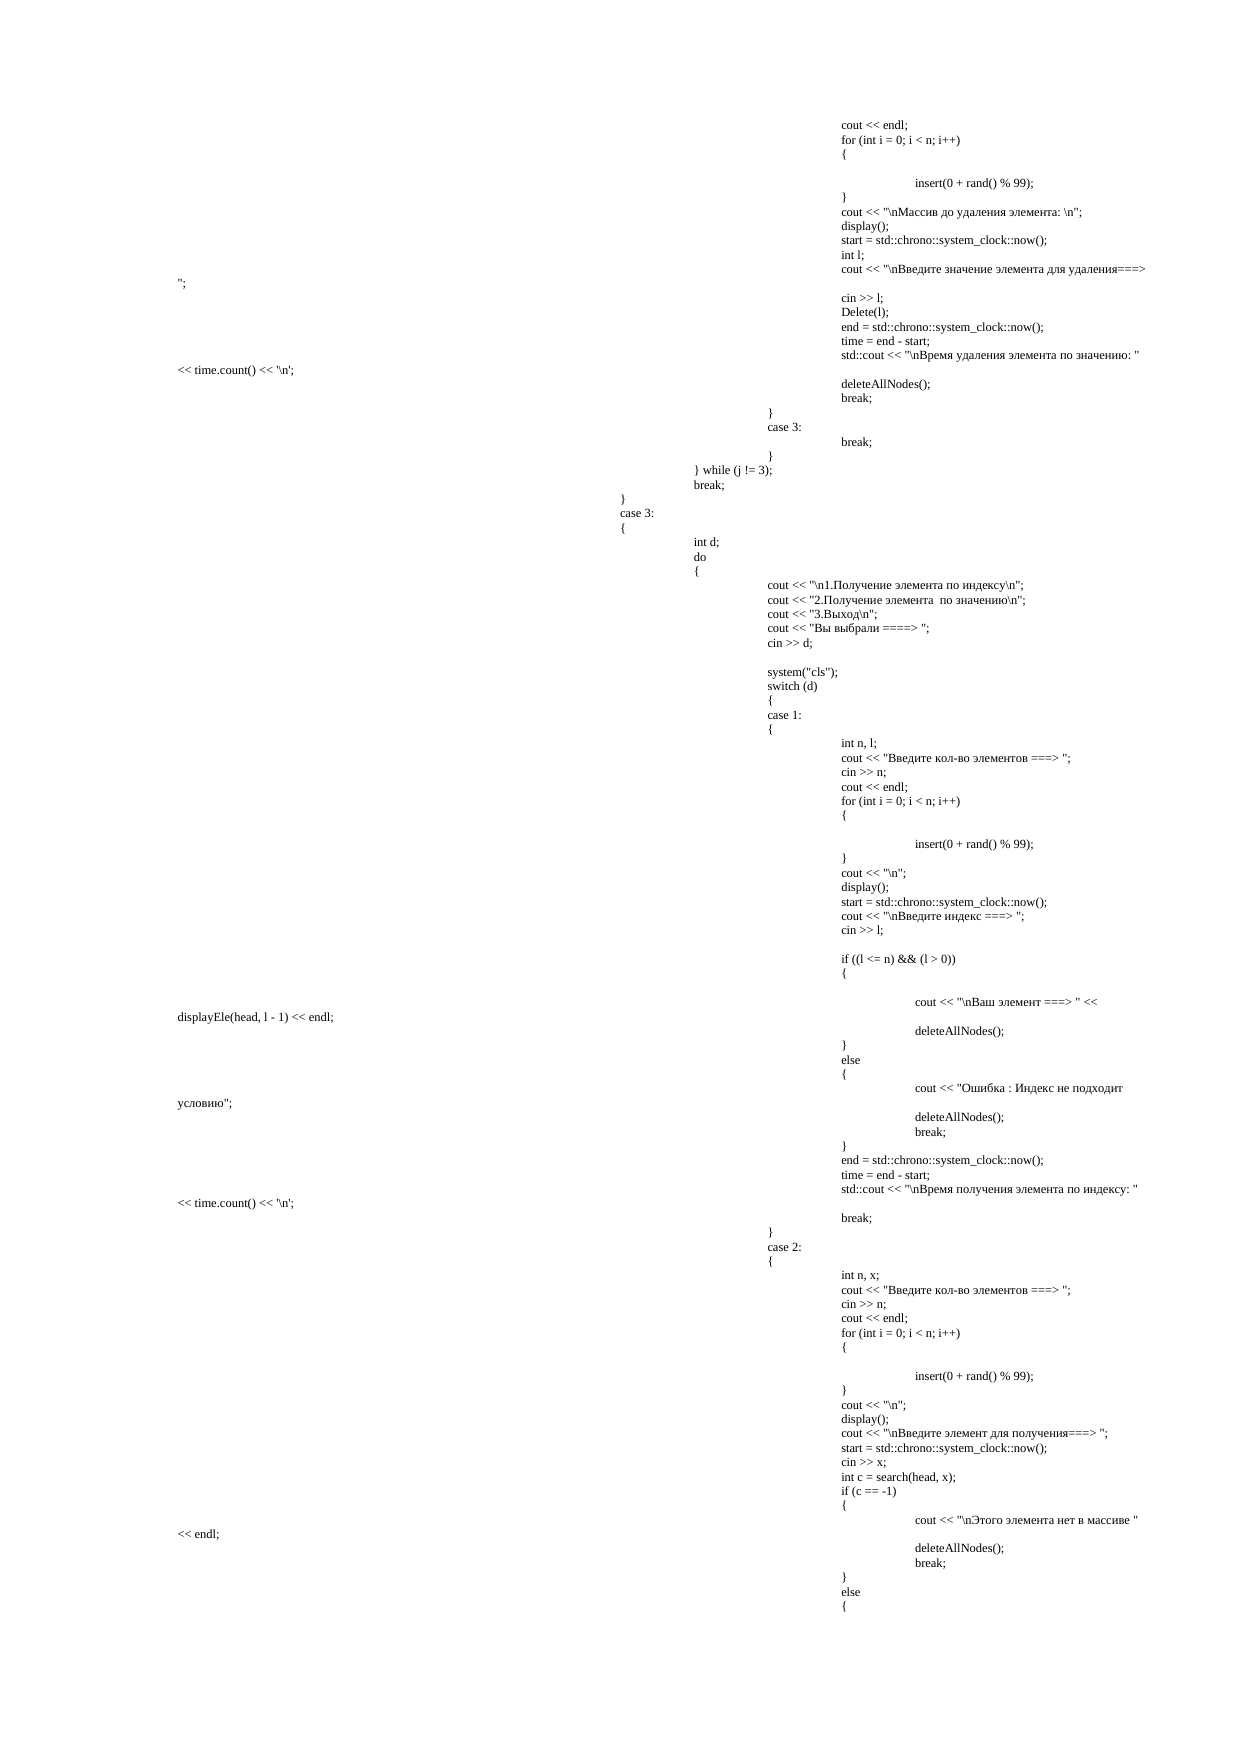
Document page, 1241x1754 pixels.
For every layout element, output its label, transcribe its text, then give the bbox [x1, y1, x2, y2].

text { [177, 966, 1152, 981]
text std::cout << "\nВремя получения элемента по индексу: " << time.count() << '\n'; [177, 1182, 1152, 1211]
text cout << "\nВведите значение элемента для удаления===> "; [177, 262, 1152, 291]
text deleteAllNodes(); [177, 1110, 1152, 1124]
text } while (j != 3); [177, 463, 1152, 477]
text break; [177, 391, 1152, 406]
text cout << endl; [177, 118, 1152, 132]
text } [177, 1383, 1152, 1397]
text cout << "Введите кол-во элементов ===> "; [177, 1282, 1152, 1297]
text display(); [177, 219, 1152, 233]
text cout << "\nЭтого элемента нет в массиве " << endl; [177, 1512, 1152, 1541]
text display(); [177, 880, 1152, 894]
text } [177, 190, 1152, 204]
text for (int i = 0; i < n; i++) [177, 1326, 1152, 1340]
text } [177, 1570, 1152, 1584]
text cout << "\n1.Получение элемента по индексу\n"; [177, 578, 1152, 592]
text { [177, 1340, 1152, 1354]
text deleteAllNodes(); [177, 1024, 1152, 1038]
text time = end - start; [177, 1167, 1152, 1182]
text cin >> n; [177, 765, 1152, 779]
text cout << "\n"; [177, 1397, 1152, 1412]
text system("cls"); [177, 664, 1152, 679]
text } [177, 851, 1152, 866]
text } [177, 1038, 1152, 1052]
text do [177, 549, 1152, 564]
text int n, l; [177, 736, 1152, 751]
text } [177, 406, 1152, 420]
text cin >> x; [177, 1455, 1152, 1469]
text int d; [177, 535, 1152, 549]
text deleteAllNodes(); [177, 377, 1152, 391]
text cin >> n; [177, 1297, 1152, 1311]
text time = end - start; [177, 334, 1152, 348]
text { [177, 521, 1152, 535]
text start = std::chrono::system_clock::now(); [177, 233, 1152, 247]
text cout << "Вы выбрали ====> "; [177, 621, 1152, 636]
text case 1: [177, 707, 1152, 722]
text cout << "\n"; [177, 866, 1152, 880]
text int c = search(head, x); [177, 1469, 1152, 1484]
text break; [177, 1124, 1152, 1139]
text start = std::chrono::system_clock::now(); [177, 1441, 1152, 1455]
text std::cout << "\nВремя удаления элемента по значению: " << time.count() << '\n'; [177, 348, 1152, 377]
text cout << "Ошибка : Индекс не подходит условию"; [177, 1081, 1152, 1110]
text end = std::chrono::system_clock::now(); [177, 319, 1152, 334]
text cout << endl; [177, 1311, 1152, 1326]
text { [177, 693, 1152, 707]
text { [177, 722, 1152, 736]
text display(); [177, 1412, 1152, 1426]
text cin >> d; [177, 636, 1152, 650]
text } [177, 1225, 1152, 1239]
text cout << "\nВведите индекс ===> "; [177, 909, 1152, 923]
text cout << "Введите кол-во элементов ===> "; [177, 751, 1152, 765]
text Delete(l); [177, 305, 1152, 319]
text break; [177, 1211, 1152, 1225]
text else [177, 1584, 1152, 1599]
text if (c == -1) [177, 1484, 1152, 1498]
text for (int i = 0; i < n; i++) [177, 794, 1152, 808]
text { [177, 1254, 1152, 1268]
text { [177, 1599, 1152, 1613]
text break; [177, 434, 1152, 449]
text deleteAllNodes(); [177, 1541, 1152, 1556]
text { [177, 147, 1152, 161]
text } [177, 1139, 1152, 1153]
text break; [177, 1556, 1152, 1570]
text { [177, 564, 1152, 578]
text case 3: [177, 506, 1152, 521]
text } [177, 492, 1152, 506]
text cout << "2.Получение элемента по значению\n"; [177, 592, 1152, 607]
text cout << "3.Выход\n"; [177, 607, 1152, 621]
text insert(0 + rand() % 99); [177, 837, 1152, 851]
text cout << endl; [177, 779, 1152, 794]
text cout << "\nВведите элемент для получения===> "; [177, 1426, 1152, 1441]
text { [177, 1067, 1152, 1081]
text end = std::chrono::system_clock::now(); [177, 1153, 1152, 1167]
text for (int i = 0; i < n; i++) [177, 132, 1152, 147]
text cout << "\nВаш элемент ===> " << displayEle(head, l - 1) << endl; [177, 995, 1152, 1024]
text int l; [177, 247, 1152, 262]
text { [177, 808, 1152, 822]
text insert(0 + rand() % 99); [177, 176, 1152, 190]
text else [177, 1052, 1152, 1067]
text } [177, 449, 1152, 463]
text insert(0 + rand() % 99); [177, 1369, 1152, 1383]
text cin >> l; [177, 923, 1152, 937]
text if ((l <= n) && (l > 0)) [177, 952, 1152, 966]
text start = std::chrono::system_clock::now(); [177, 894, 1152, 909]
text { [177, 1498, 1152, 1512]
text int n, x; [177, 1268, 1152, 1282]
text cout << "\nМассив до удаления элемента: \n"; [177, 204, 1152, 219]
text switch (d) [177, 679, 1152, 693]
text case 3: [177, 420, 1152, 434]
text cin >> l; [177, 291, 1152, 305]
text break; [177, 477, 1152, 492]
text case 2: [177, 1239, 1152, 1254]
